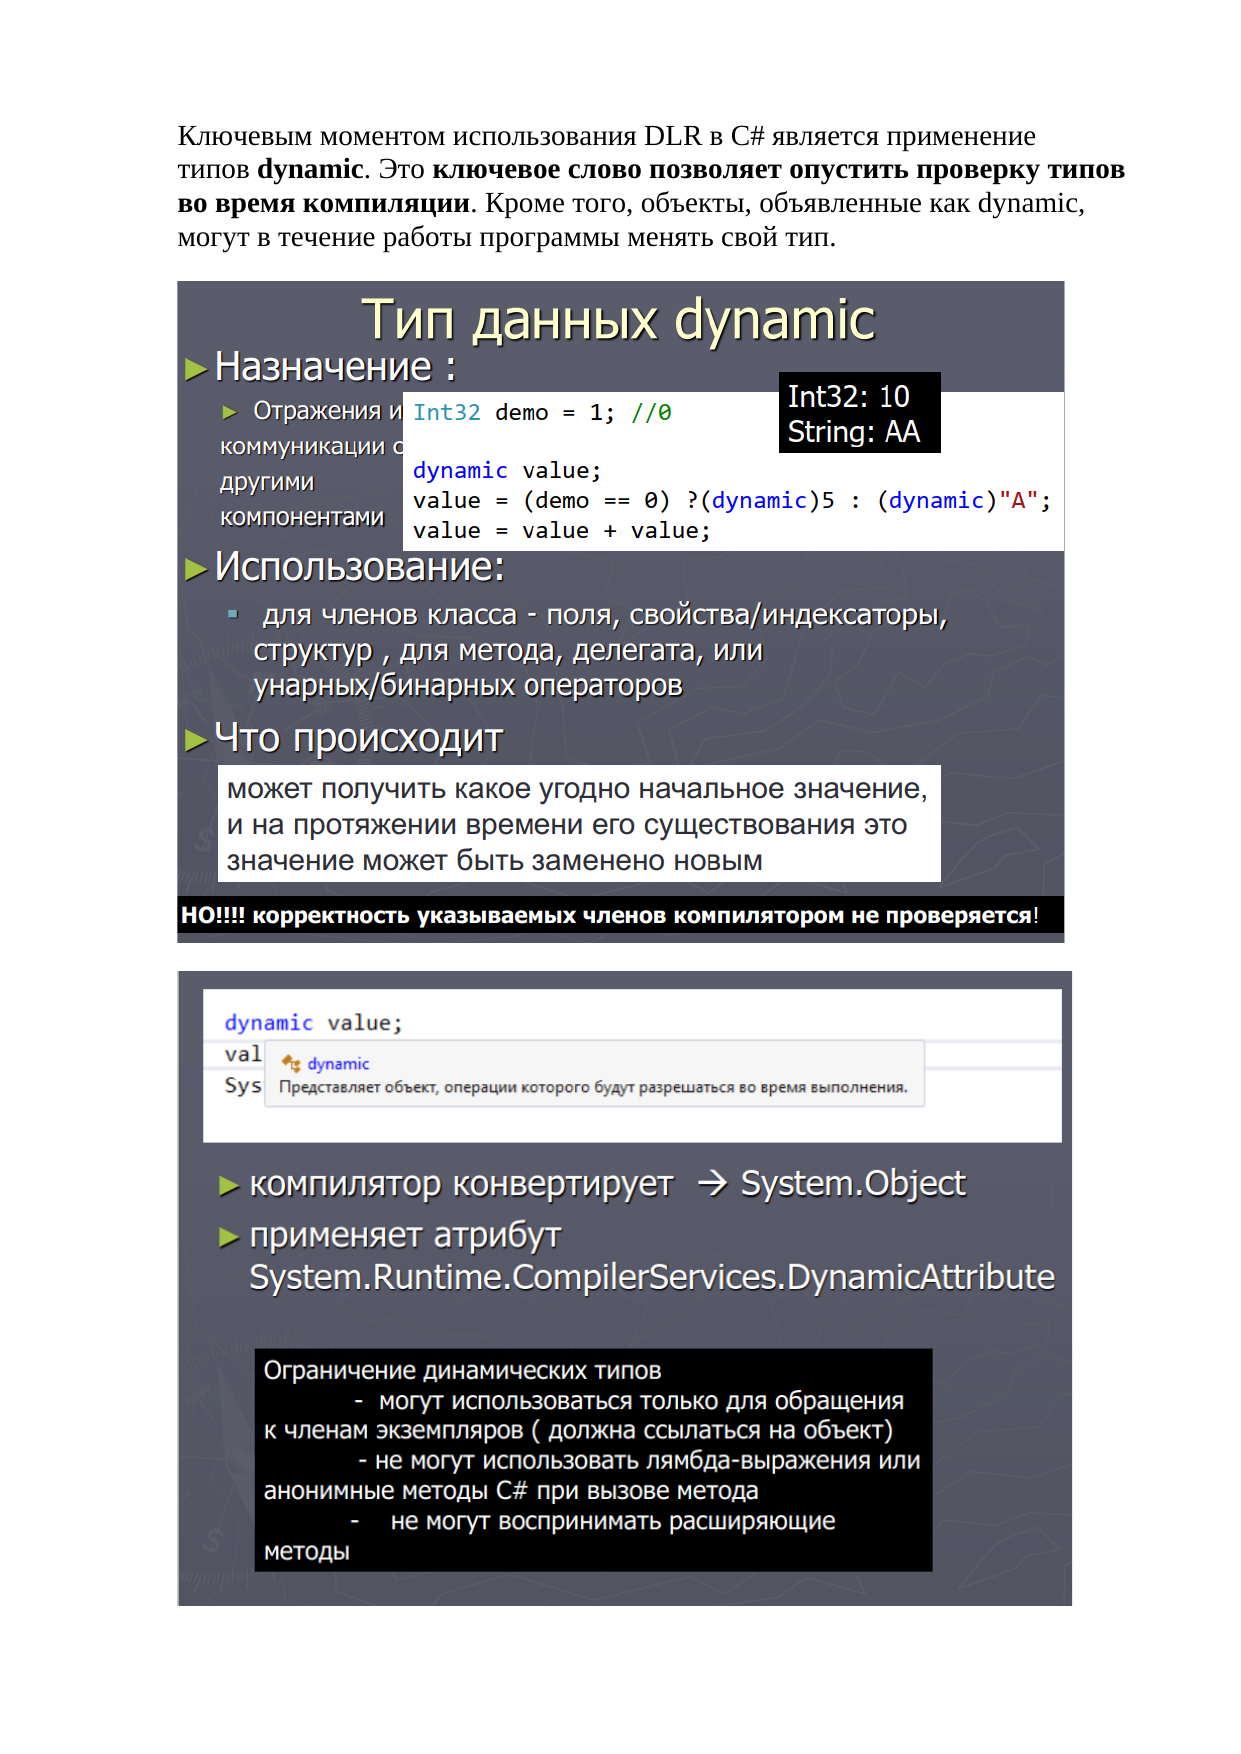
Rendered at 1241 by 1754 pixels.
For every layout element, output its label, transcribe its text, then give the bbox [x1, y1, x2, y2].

text Ключевым моментом использования DLR в C# является применение типов dynamic. Это ключевое слово позволяет опустить проверку типов во время компиляции. Кроме того, объекты, объявленные как dynamic, могут в течение работы программы менять свой тип. [177, 118, 1152, 252]
picture [177, 281, 1065, 943]
picture [177, 971, 1073, 1606]
